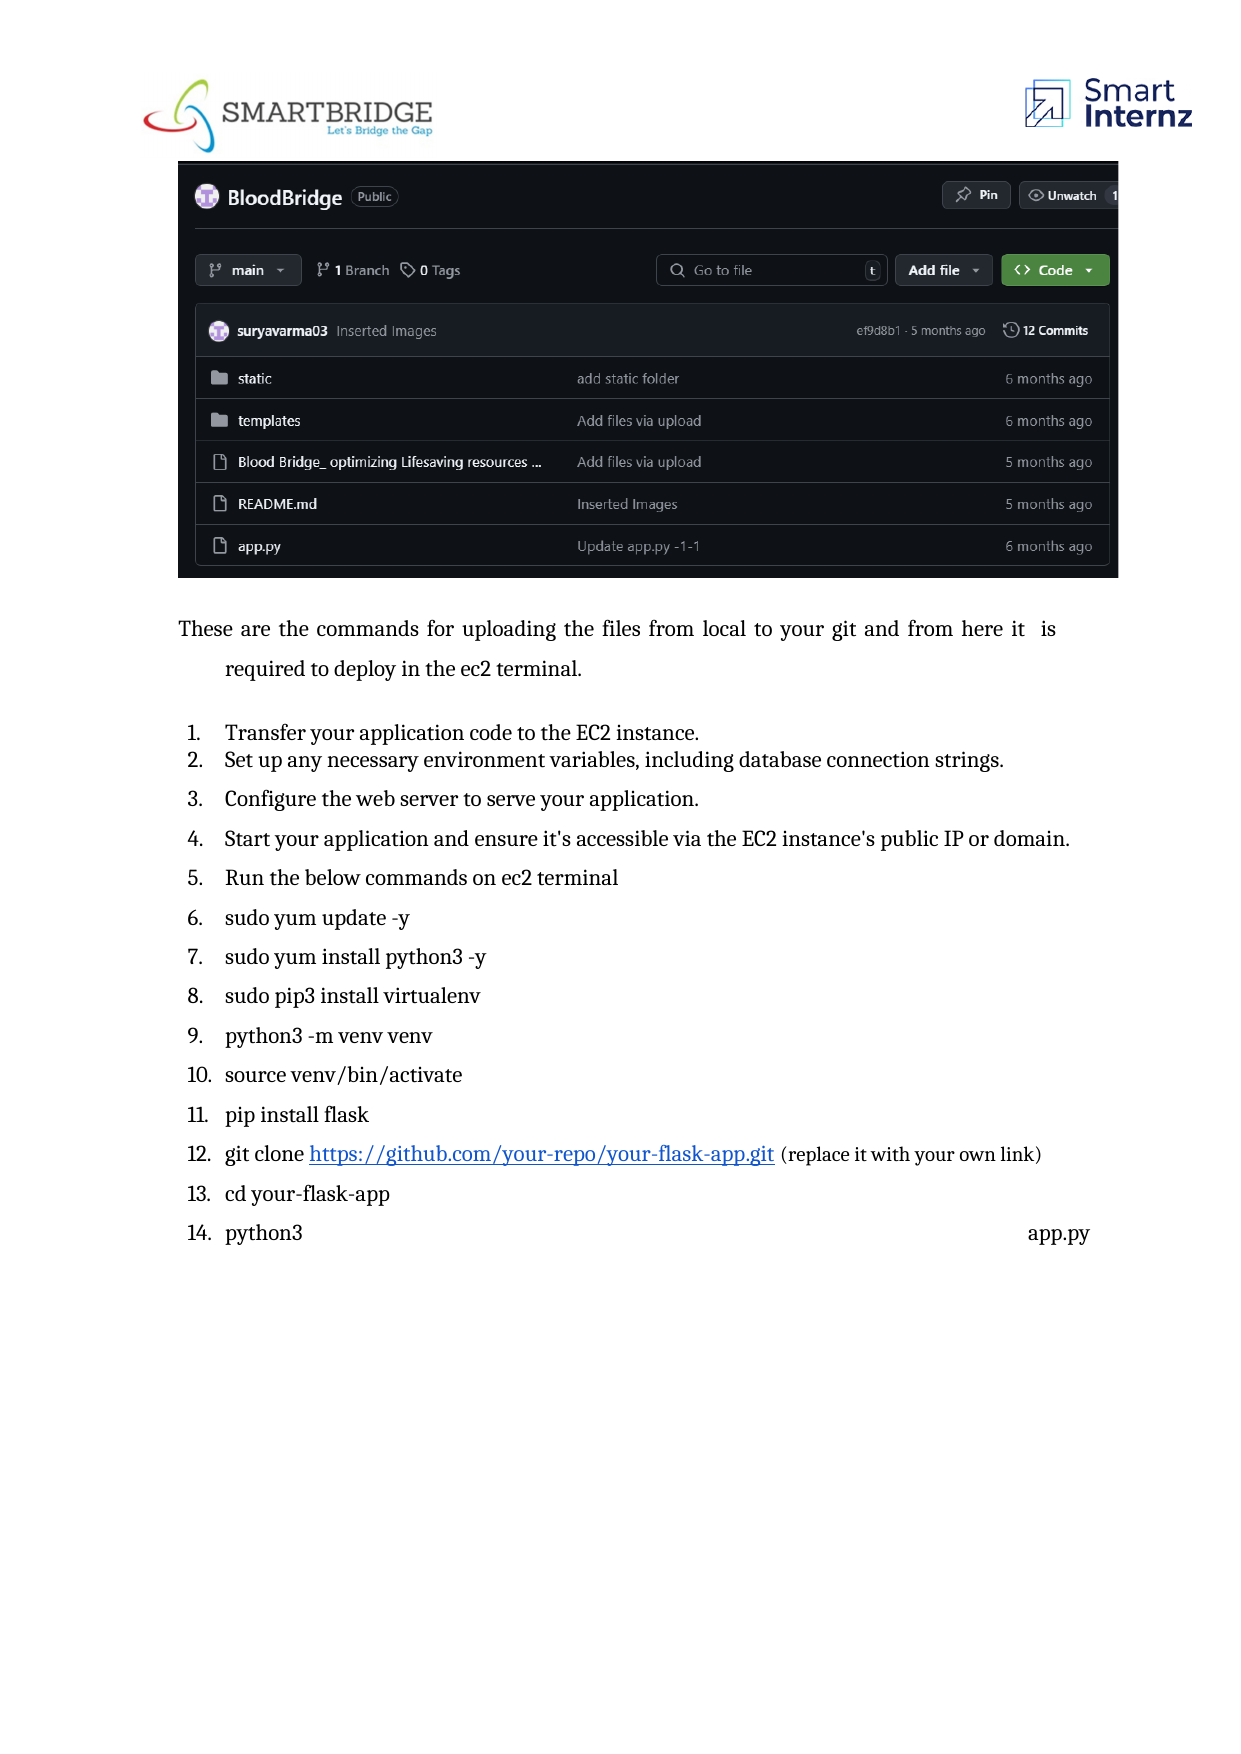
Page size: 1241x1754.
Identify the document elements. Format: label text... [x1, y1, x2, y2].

picture [178, 161, 1119, 578]
picture [1020, 78, 1197, 127]
picture [140, 73, 437, 158]
list git clone https://github.com/your-repo/your-flask-app.git (replace it with your own link) [187, 1141, 1090, 1168]
list Configure the web server to serve your application. [187, 786, 1090, 812]
list Set up any necessary environment variables, including database connection strings. [187, 746, 1090, 773]
text These are the commands for uploading the files from local to your git and from here it is required to deploy in the ec2 terminal. [178, 616, 1059, 682]
list Run the below commands on ec2 terminal [187, 865, 1090, 891]
list sudo pip3 install virtualenv [187, 983, 1090, 1010]
list pip install flask [187, 1102, 1090, 1128]
list source venv/bin/activate [187, 1062, 1090, 1089]
list python3 -m venv venv [187, 1023, 1090, 1049]
list cd your-flask-app [187, 1181, 1090, 1207]
list sudo yum install python3 -y [187, 944, 1090, 970]
list sudo yum update -y [187, 904, 1090, 931]
list Start your application and ensure it's accessible via the EC2 instance's public IP or domain. [187, 825, 1090, 852]
list python3 app.py [187, 1220, 1090, 1286]
list Transfer your application code to the EC2 instance. [187, 720, 1090, 746]
